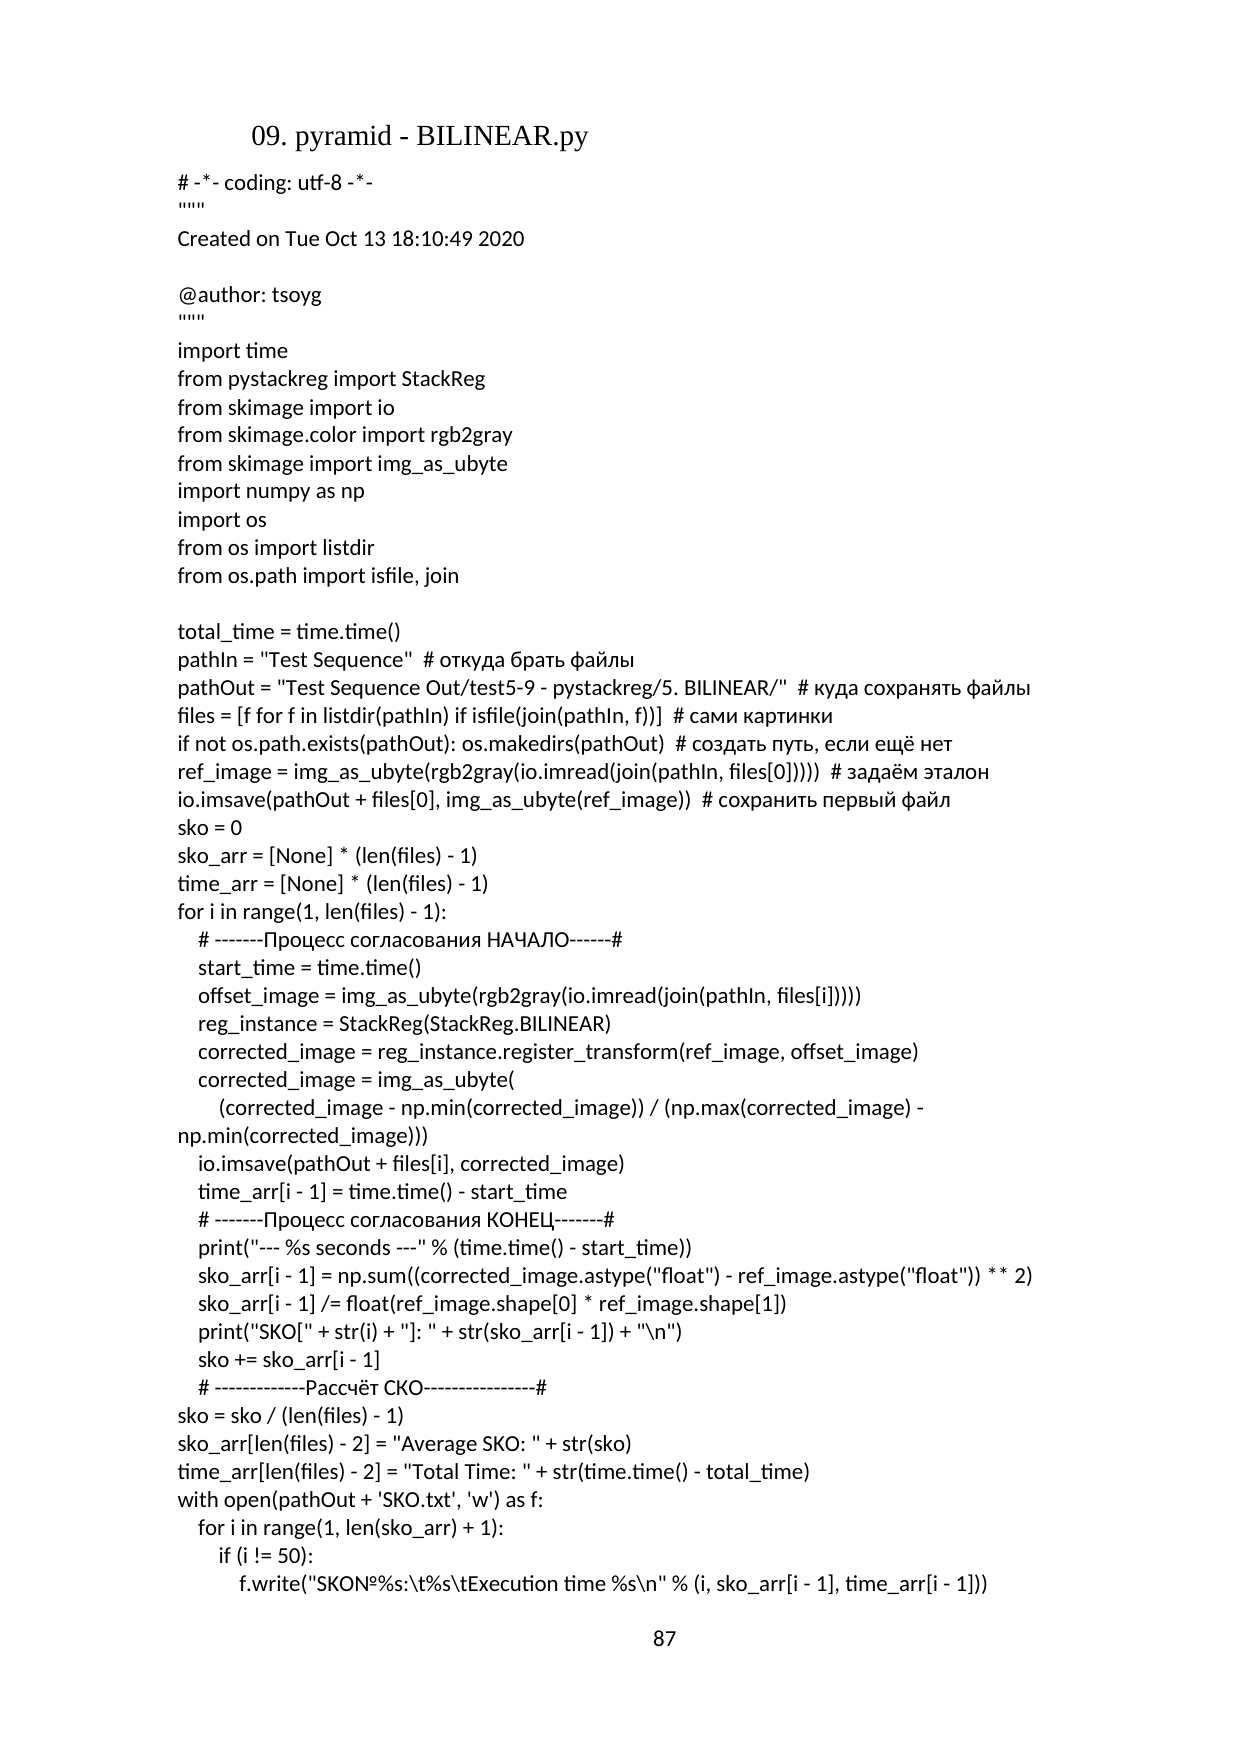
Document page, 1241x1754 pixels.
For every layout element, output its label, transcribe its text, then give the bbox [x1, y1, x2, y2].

text reg_instance = StackReg(StackReg.BILINEAR) [177, 1009, 1152, 1037]
text # -------Процесс согласования НАЧАЛО------# [177, 925, 1152, 953]
text corrected_image = reg_instance.register_transform(ref_image, offset_image) [177, 1037, 1152, 1065]
text import numpy as np [177, 477, 1152, 505]
text io.imsave(pathOut + files[i], corrected_image) [177, 1149, 1152, 1177]
text """ [177, 308, 1152, 337]
text pathIn = "Test Sequence" # откуда брать файлы [177, 645, 1152, 673]
text from skimage import io [177, 393, 1152, 421]
text # -------------Рассчёт СКО----------------# [177, 1373, 1152, 1401]
text sko_arr[i - 1] = np.sum((corrected_image.astype("float") - ref_image.astype("float")) ** 2) [177, 1261, 1152, 1289]
text """ [177, 196, 1152, 224]
text for i in range(1, len(files) - 1): [177, 897, 1152, 925]
text sko_arr = [None] * (len(files) - 1) [177, 841, 1152, 869]
text # -------Процесс согласования КОНЕЦ-------# [177, 1205, 1152, 1233]
text sko = sko / (len(files) - 1) [177, 1401, 1152, 1429]
text from skimage import img_as_ubyte [177, 449, 1152, 477]
text (corrected_image - np.min(corrected_image)) / (np.max(corrected_image) - np.min(corrected_image))) [177, 1093, 1152, 1149]
text f.write("SKO№%s:\t%s\tExecution time %s\n" % (i, sko_arr[i - 1], time_arr[i - 1])) [177, 1569, 1152, 1597]
text # -*- coding: utf-8 -*- [177, 168, 1152, 196]
text pathOut = "Test Sequence Out/test5-9 - pystackreg/5. BILINEAR/" # куда сохранять файлы [177, 673, 1152, 701]
text @author: tsoyg [177, 281, 1152, 308]
text import time [177, 337, 1152, 364]
text ref_image = img_as_ubyte(rgb2gray(io.imread(join(pathIn, files[0])))) # задаём эталон [177, 757, 1152, 785]
text time_arr[len(files) - 2] = "Total Time: " + str(time.time() - total_time) [177, 1457, 1152, 1485]
text with open(pathOut + 'SKO.txt', 'w') as f: [177, 1485, 1152, 1513]
text from os import listdir [177, 533, 1152, 561]
text files = [f for f in listdir(pathIn) if isfile(join(pathIn, f))] # сами картинки [177, 701, 1152, 729]
text start_time = time.time() [177, 953, 1152, 981]
text from skimage.color import rgb2gray [177, 421, 1152, 449]
text time_arr = [None] * (len(files) - 1) [177, 869, 1152, 897]
text import os [177, 505, 1152, 533]
text for i in range(1, len(sko_arr) + 1): [177, 1513, 1152, 1541]
text sko_arr[i - 1] /= float(ref_image.shape[0] * ref_image.shape[1]) [177, 1289, 1152, 1317]
text sko += sko_arr[i - 1] [177, 1345, 1152, 1373]
text corrected_image = img_as_ubyte( [177, 1065, 1152, 1093]
text print("--- %s seconds ---" % (time.time() - start_time)) [177, 1233, 1152, 1261]
text sko = 0 [177, 813, 1152, 841]
text Created on Tue Oct 13 18:10:49 2020 [177, 224, 1152, 252]
text io.imsave(pathOut + files[0], img_as_ubyte(ref_image)) # сохранить первый файл [177, 785, 1152, 813]
text offset_image = img_as_ubyte(rgb2gray(io.imread(join(pathIn, files[i])))) [177, 981, 1152, 1009]
text 09. pyramid - BILINEAR.py [177, 118, 1152, 152]
text sko_arr[len(files) - 2] = "Average SKO: " + str(sko) [177, 1429, 1152, 1457]
text from pystackreg import StackReg [177, 364, 1152, 393]
text if not os.path.exists(pathOut): os.makedirs(pathOut) # создать путь, если ещё нет [177, 729, 1152, 757]
text from os.path import isfile, join [177, 561, 1152, 589]
text time_arr[i - 1] = time.time() - start_time [177, 1177, 1152, 1205]
text if (i != 50): [177, 1541, 1152, 1569]
text print("SKO[" + str(i) + "]: " + str(sko_arr[i - 1]) + "\n") [177, 1317, 1152, 1345]
text total_time = time.time() [177, 617, 1152, 645]
